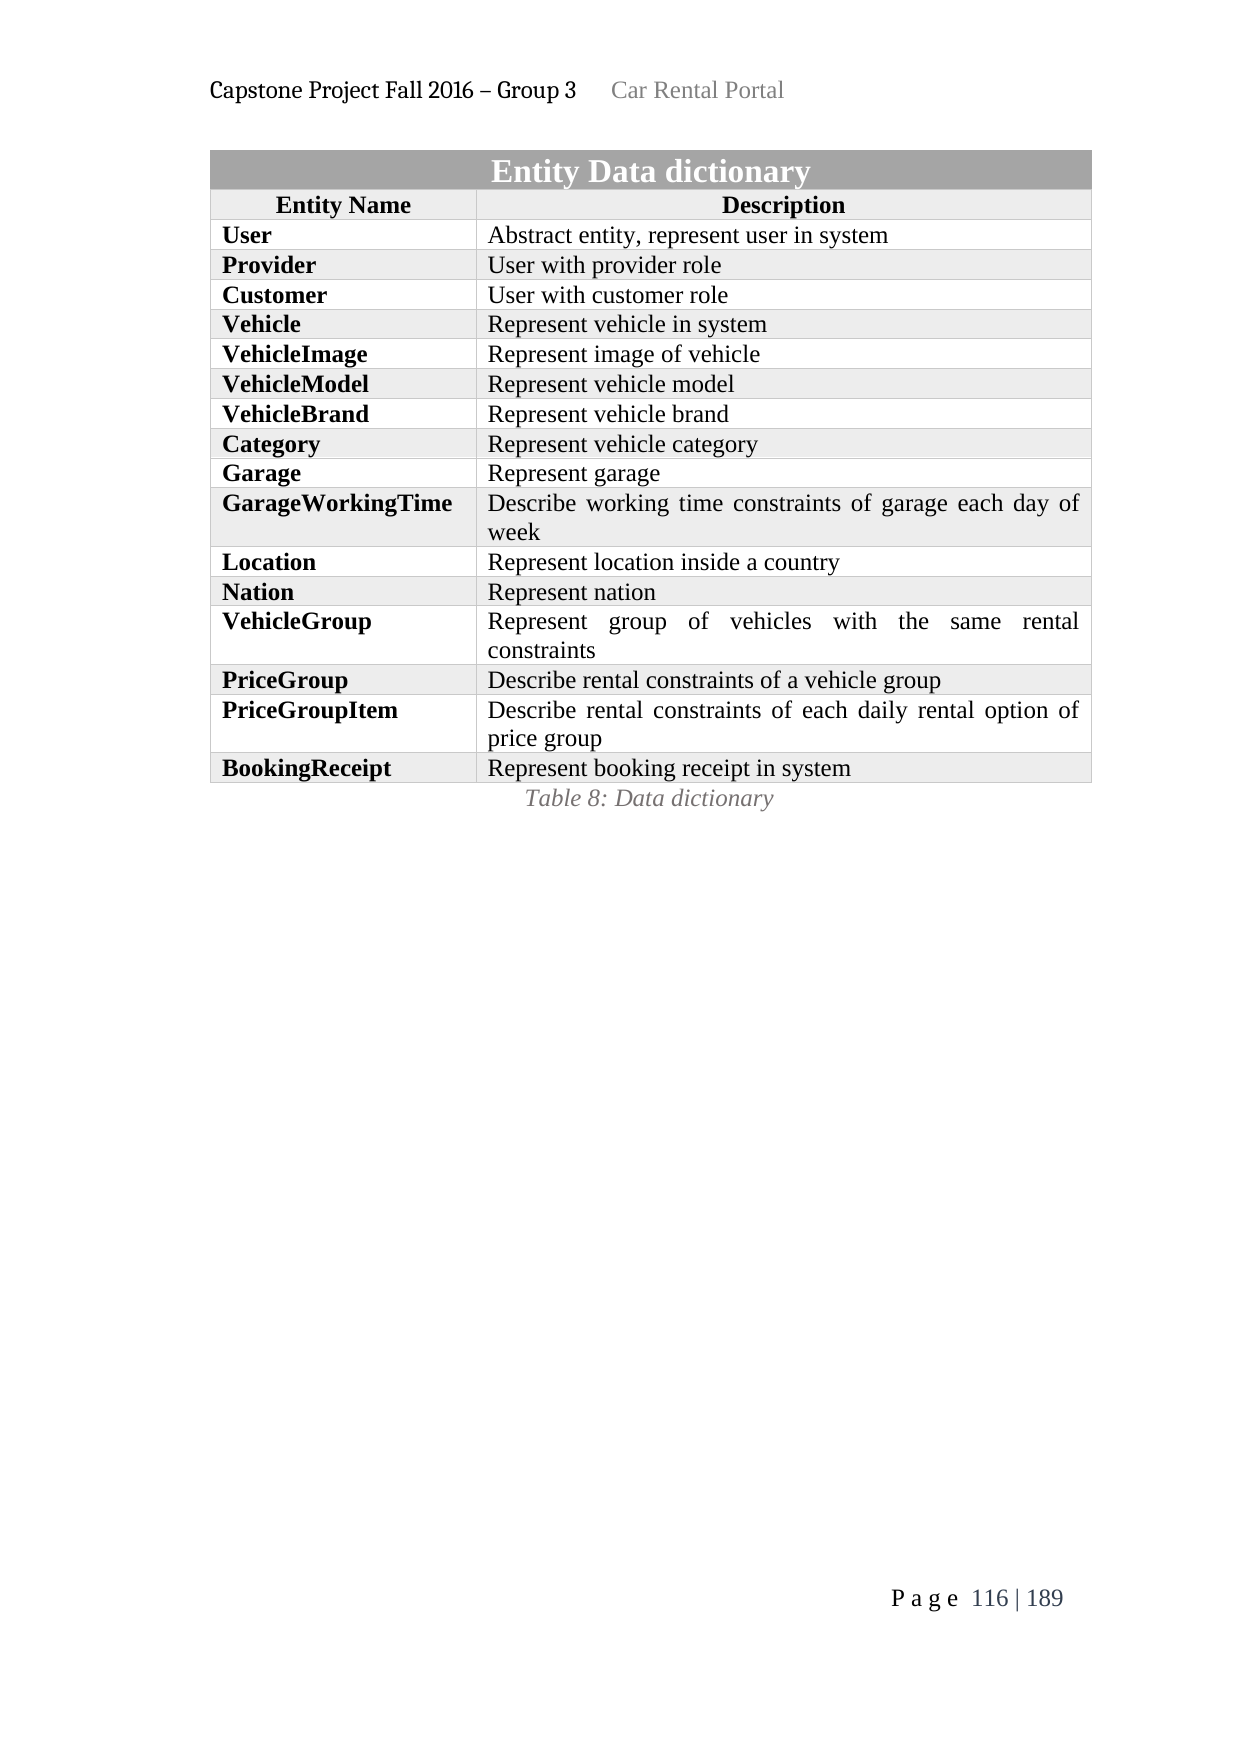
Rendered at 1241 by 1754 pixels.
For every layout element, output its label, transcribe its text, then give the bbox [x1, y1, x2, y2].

table_cell VehicleGroup [211, 606, 476, 664]
table_cell PriceGroupItem [211, 695, 476, 752]
table_cell Represent vehicle in system [477, 310, 1091, 338]
table_cell PriceGroup [211, 665, 476, 694]
table_cell Represent nation [477, 577, 1091, 605]
table_cell Represent vehicle model [477, 369, 1091, 398]
table_cell Represent group of vehicles with the same rental constraints [477, 606, 1091, 664]
table_cell Represent location inside a country [477, 547, 1091, 576]
table_cell VehicleImage [211, 339, 476, 368]
table_cell Describe rental constraints of each daily rental option of price group [477, 695, 1091, 752]
table_cell Description [477, 190, 1091, 219]
table_cell Describe working time constraints of garage each day of week [477, 488, 1091, 546]
table_cell Nation [211, 577, 476, 605]
table_cell User with provider role [477, 250, 1091, 279]
table_header Entity Data dictionary [211, 151, 1091, 189]
table_cell Category [211, 429, 476, 457]
table_cell Entity Name [211, 190, 476, 219]
table_cell Represent booking receipt in system [477, 753, 1091, 782]
table_cell User with customer role [477, 280, 1091, 308]
text Table 8: Data dictionary [210, 783, 1090, 812]
table_cell VehicleBrand [211, 399, 476, 428]
table_cell Customer [211, 280, 476, 308]
table_cell Garage [211, 459, 476, 487]
table_cell User [211, 220, 476, 249]
table_cell Represent vehicle brand [477, 399, 1091, 428]
table_cell Describe rental constraints of a vehicle group [477, 665, 1091, 694]
table_cell Abstract entity, represent user in system [477, 220, 1091, 249]
table_cell GarageWorkingTime [211, 488, 476, 546]
table_cell Provider [211, 250, 476, 279]
table_cell Represent image of vehicle [477, 339, 1091, 368]
table_cell VehicleModel [211, 369, 476, 398]
table_cell Represent garage [477, 459, 1091, 487]
table_cell Represent vehicle category [477, 429, 1091, 457]
table_cell BookingReceipt [211, 753, 476, 782]
table_cell Location [211, 547, 476, 576]
table_cell Vehicle [211, 310, 476, 338]
